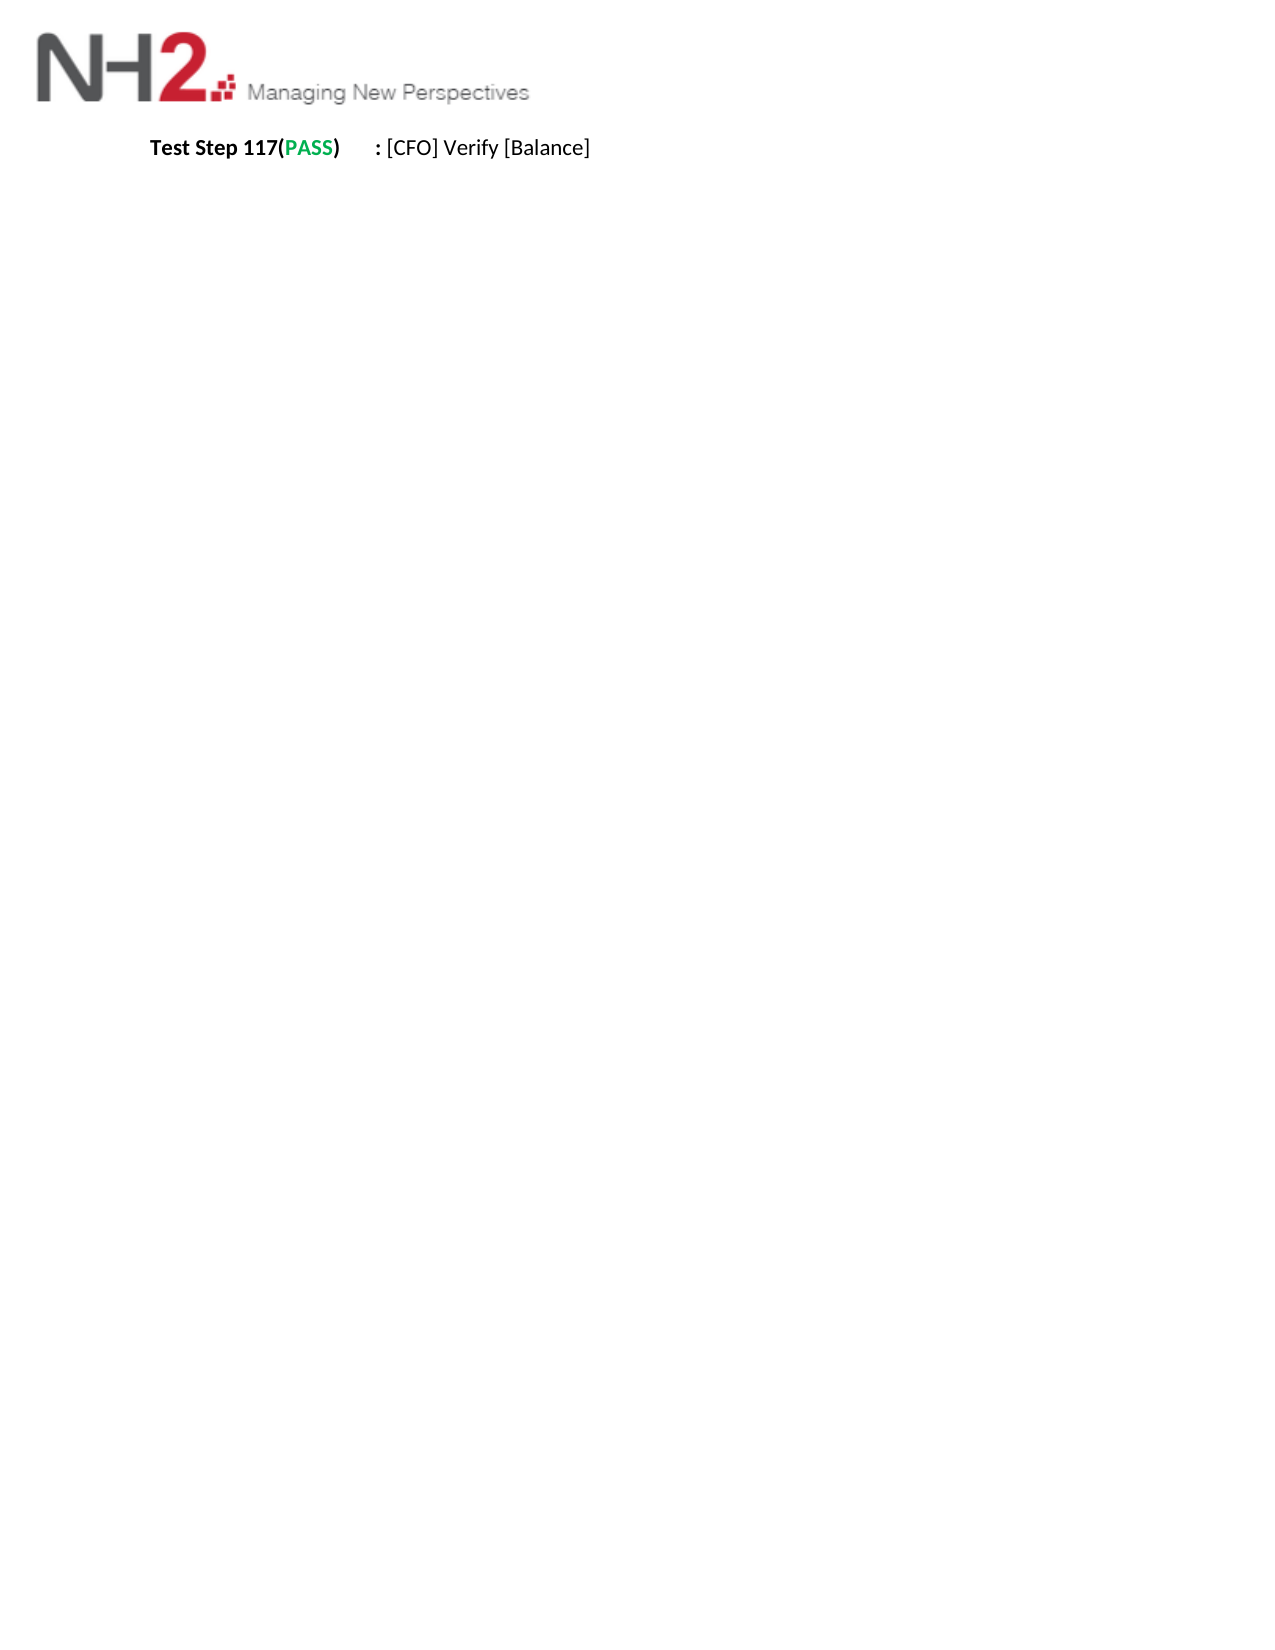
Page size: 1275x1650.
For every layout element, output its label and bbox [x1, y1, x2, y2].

picture [26, 23, 540, 111]
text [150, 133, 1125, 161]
